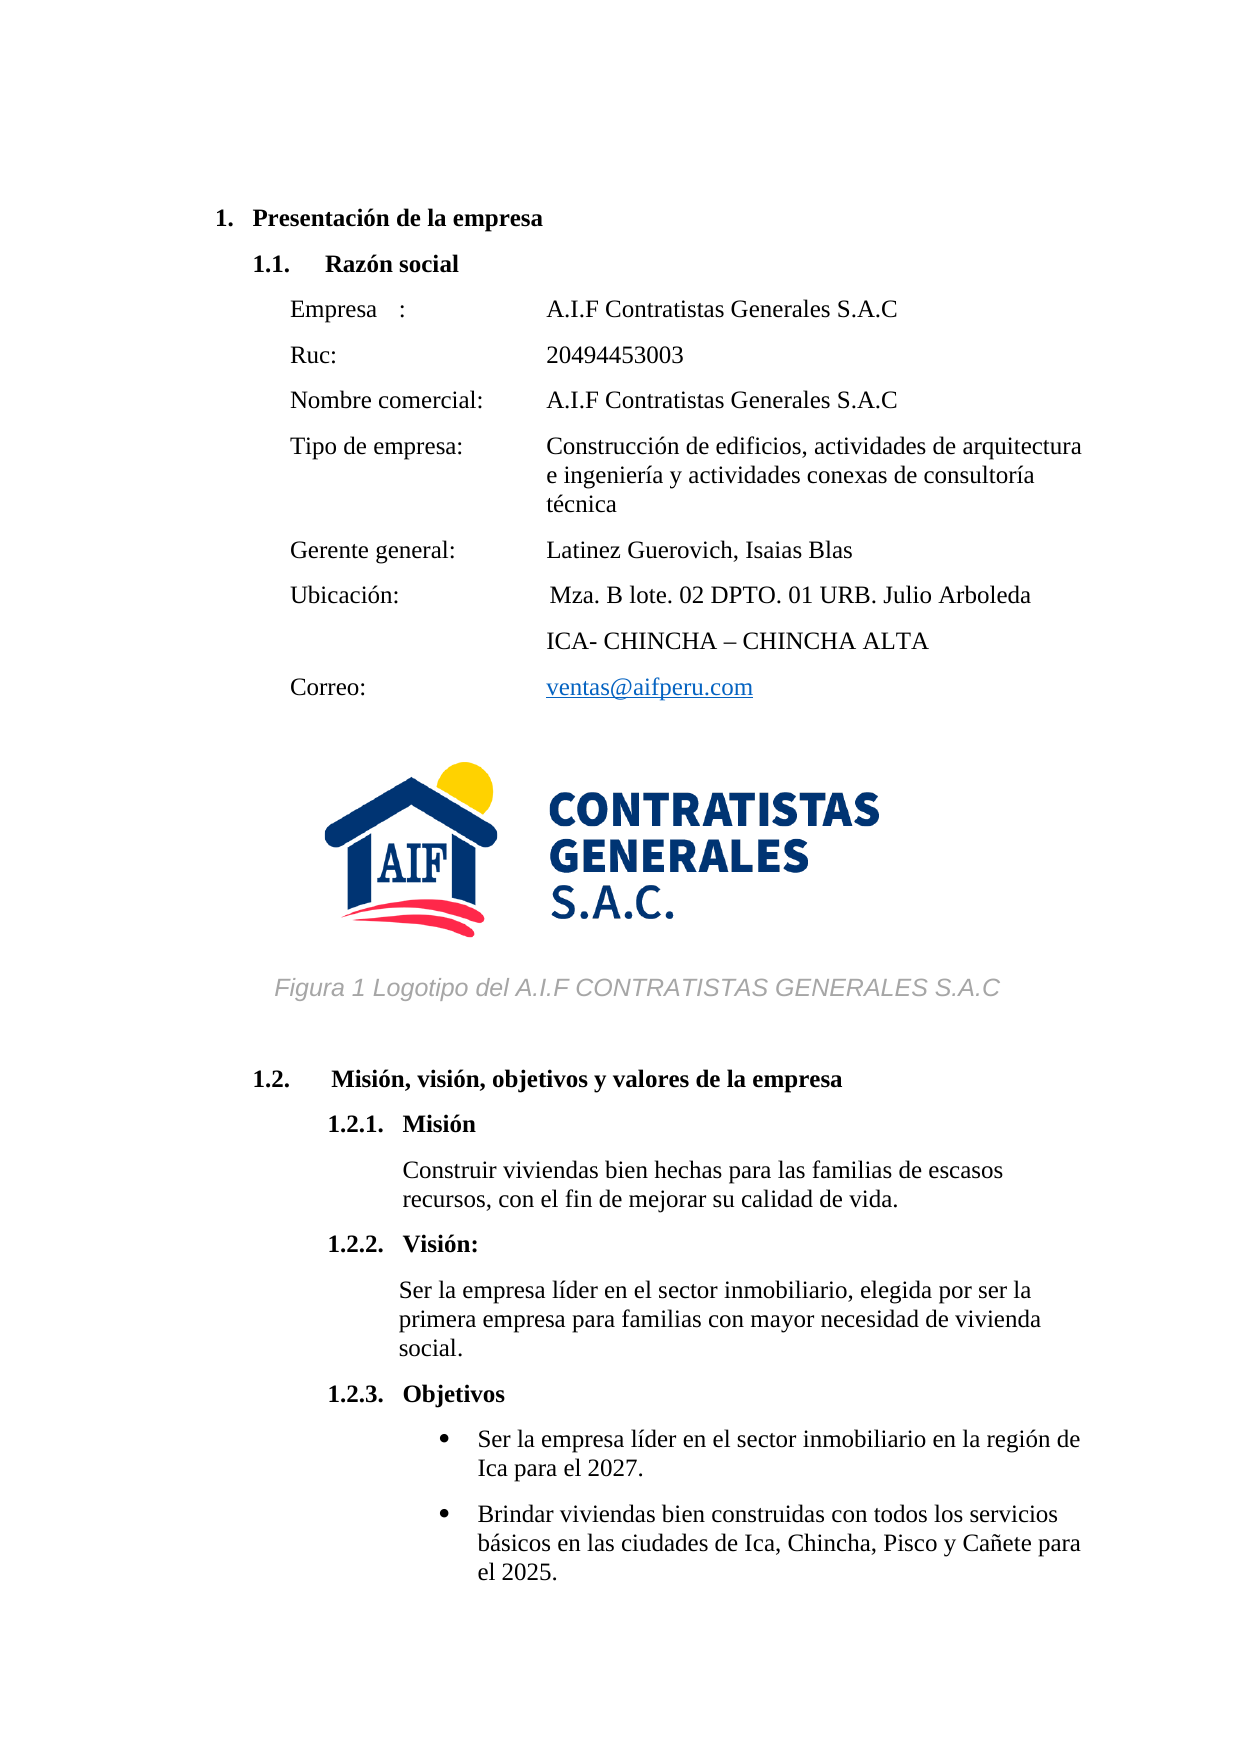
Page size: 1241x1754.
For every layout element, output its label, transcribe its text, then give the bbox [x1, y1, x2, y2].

text Ruc: 20494453003 [252, 340, 1092, 369]
list Ser la empresa líder en el sector inmobiliario en la región de Ica para el 2027. [440, 1424, 1092, 1482]
subtitle Misión, visión, objetivos y valores de la empresa [252, 1064, 1092, 1092]
text Gerente general: Latinez Guerovich, Isaias Blas [252, 535, 1092, 563]
subtitle Objetivos [327, 1379, 1092, 1407]
text Correo: ventas@aifperu.com [252, 672, 1092, 700]
text Nombre comercial: A.I.F Contratistas Generales S.A.C [252, 386, 1092, 414]
subtitle Visión: [327, 1229, 1092, 1258]
text Tipo de empresa: Construcción de edificios, actividades de arquitectura e ingeniería y actividades conexas de consultoría técnica [290, 431, 1092, 518]
text ICA- CHINCHA – CHINCHA ALTA [546, 626, 1092, 655]
subtitle Presentación de la empresa [215, 203, 1092, 232]
list Ser la empresa líder en el sector inmobiliario, elegida por ser la primera empresa para familias con mayor necesidad de vivienda social. [398, 1275, 1092, 1362]
list Brindar viviendas bien construidas con todos los servicios básicos en las ciudades de Ica, Chincha, Pisco y Cañete para el 2025. [440, 1499, 1092, 1586]
list Construir viviendas bien hechas para las familias de escasos recursos, con el fin de mejorar su calidad de vida. [402, 1155, 1092, 1213]
subtitle Razón social [252, 249, 1092, 277]
picture [324, 762, 880, 938]
subtitle Misión [327, 1109, 1092, 1138]
text Ubicación: Mza. B lote. 02 DPTO. 01 URB. Julio Arboleda [290, 580, 1092, 609]
text Empresa : A.I.F Contratistas Generales S.A.C [252, 294, 1092, 323]
